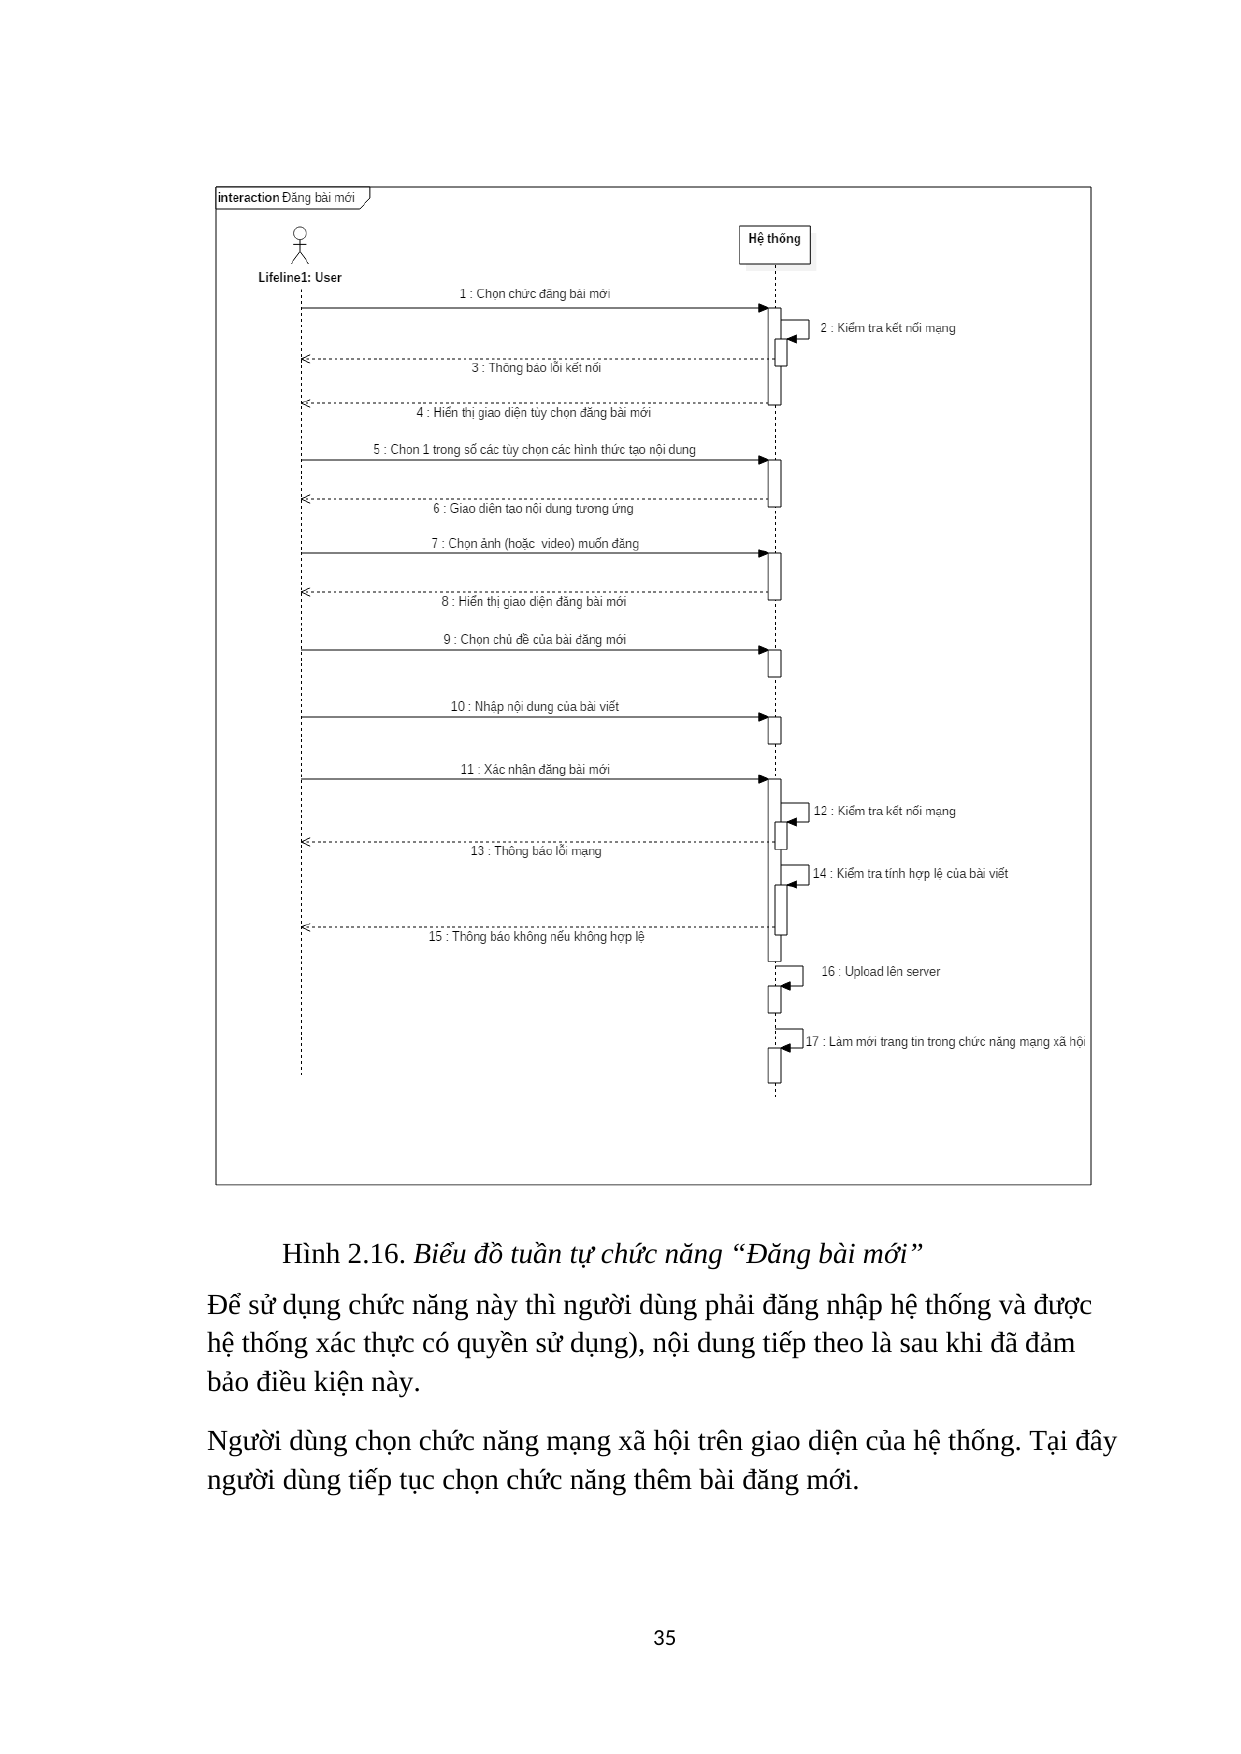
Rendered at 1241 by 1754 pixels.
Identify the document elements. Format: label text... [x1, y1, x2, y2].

picture [206, 177, 1128, 1223]
text Để sử dụng chức năng này thì người dùng phải đăng nhập hệ thống và được hệ thống xác thực có quyền sử dụng), nội dung tiếp theo là sau khi đã đảm bảo điều kiện này. [207, 1287, 1122, 1397]
text Hình 2.16. Biểu đồ tuần tự chức năng “Đăng bài mới” [207, 1237, 1122, 1270]
text Người dùng chọn chức năng mạng xã hội trên giao diện của hệ thống. Tại đây người dùng tiếp tục chọn chức năng thêm bài đăng mới. [207, 1423, 1122, 1495]
